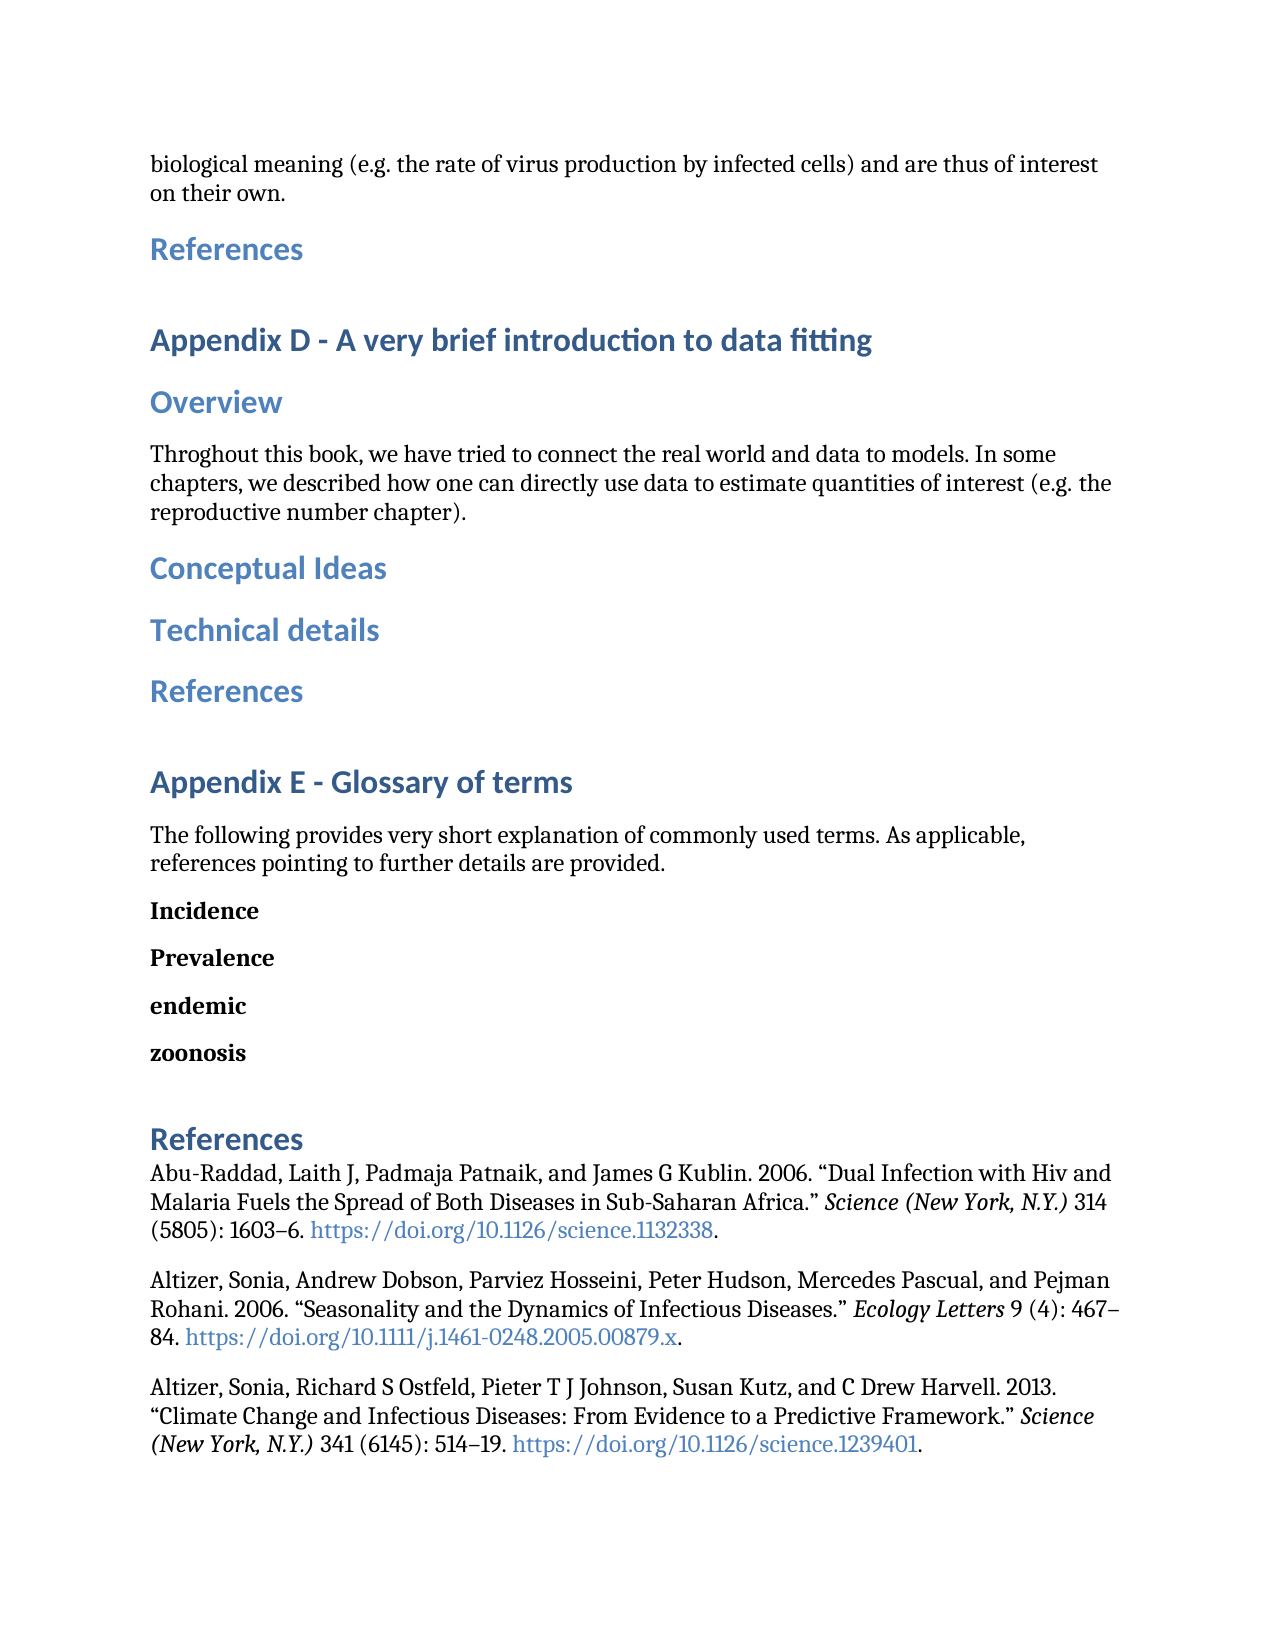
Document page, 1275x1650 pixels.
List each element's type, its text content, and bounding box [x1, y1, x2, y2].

text Altizer, Sonia, Richard S Ostfeld, Pieter T J Johnson, Susan Kutz, and C Drew Harvell. 2013. “Climate Change and Infectious Diseases: From Evidence to a Predictive Framework.” Science (New York, N.Y.) 341 (6145): 514–19. https://doi.org/10.1126/science.1239401. [150, 1373, 1125, 1459]
text Incidence [150, 897, 1125, 926]
text Abu-Raddad, Laith J, Padmaja Patnaik, and James G Kublin. 2006. “Dual Infection with Hiv and Malaria Fuels the Spread of Both Diseases in Sub-Saharan Africa.” Science (New York, N.Y.) 314 (5805): 1603–6. https://doi.org/10.1126/science.1132338. [150, 1159, 1125, 1245]
text Prevalence [150, 944, 1125, 973]
text Throghout this book, we have tried to connect the real world and data to models. In some chapters, we described how one can directly use data to estimate quantities of interest (e.g. the reproductive number chapter). [150, 440, 1125, 526]
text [150, 150, 1125, 207]
subtitle Overview [150, 381, 1125, 421]
subtitle References [150, 670, 1125, 711]
subtitle Conceptual Ideas [150, 547, 1125, 588]
subtitle Technical details [150, 609, 1125, 649]
text The following provides very short explanation of commonly used terms. As applicable, references pointing to further details are provided. [150, 821, 1125, 878]
text Altizer, Sonia, Andrew Dobson, Parviez Hosseini, Peter Hudson, Mercedes Pascual, and Pejman Rohani. 2006. “Seasonality and the Dynamics of Infectious Diseases.” Ecology Letters 9 (4): 467–84. https://doi.org/10.1111/j.1461-0248.2005.00879.x. [150, 1266, 1125, 1352]
subtitle References [150, 1118, 1125, 1159]
text endemic [150, 992, 1125, 1021]
subtitle Appendix D - A very brief introduction to data fitting [150, 319, 1125, 360]
subtitle References [150, 228, 1125, 269]
text zoonosis [150, 1039, 1125, 1068]
subtitle Appendix E - Glossary of terms [150, 761, 1125, 802]
